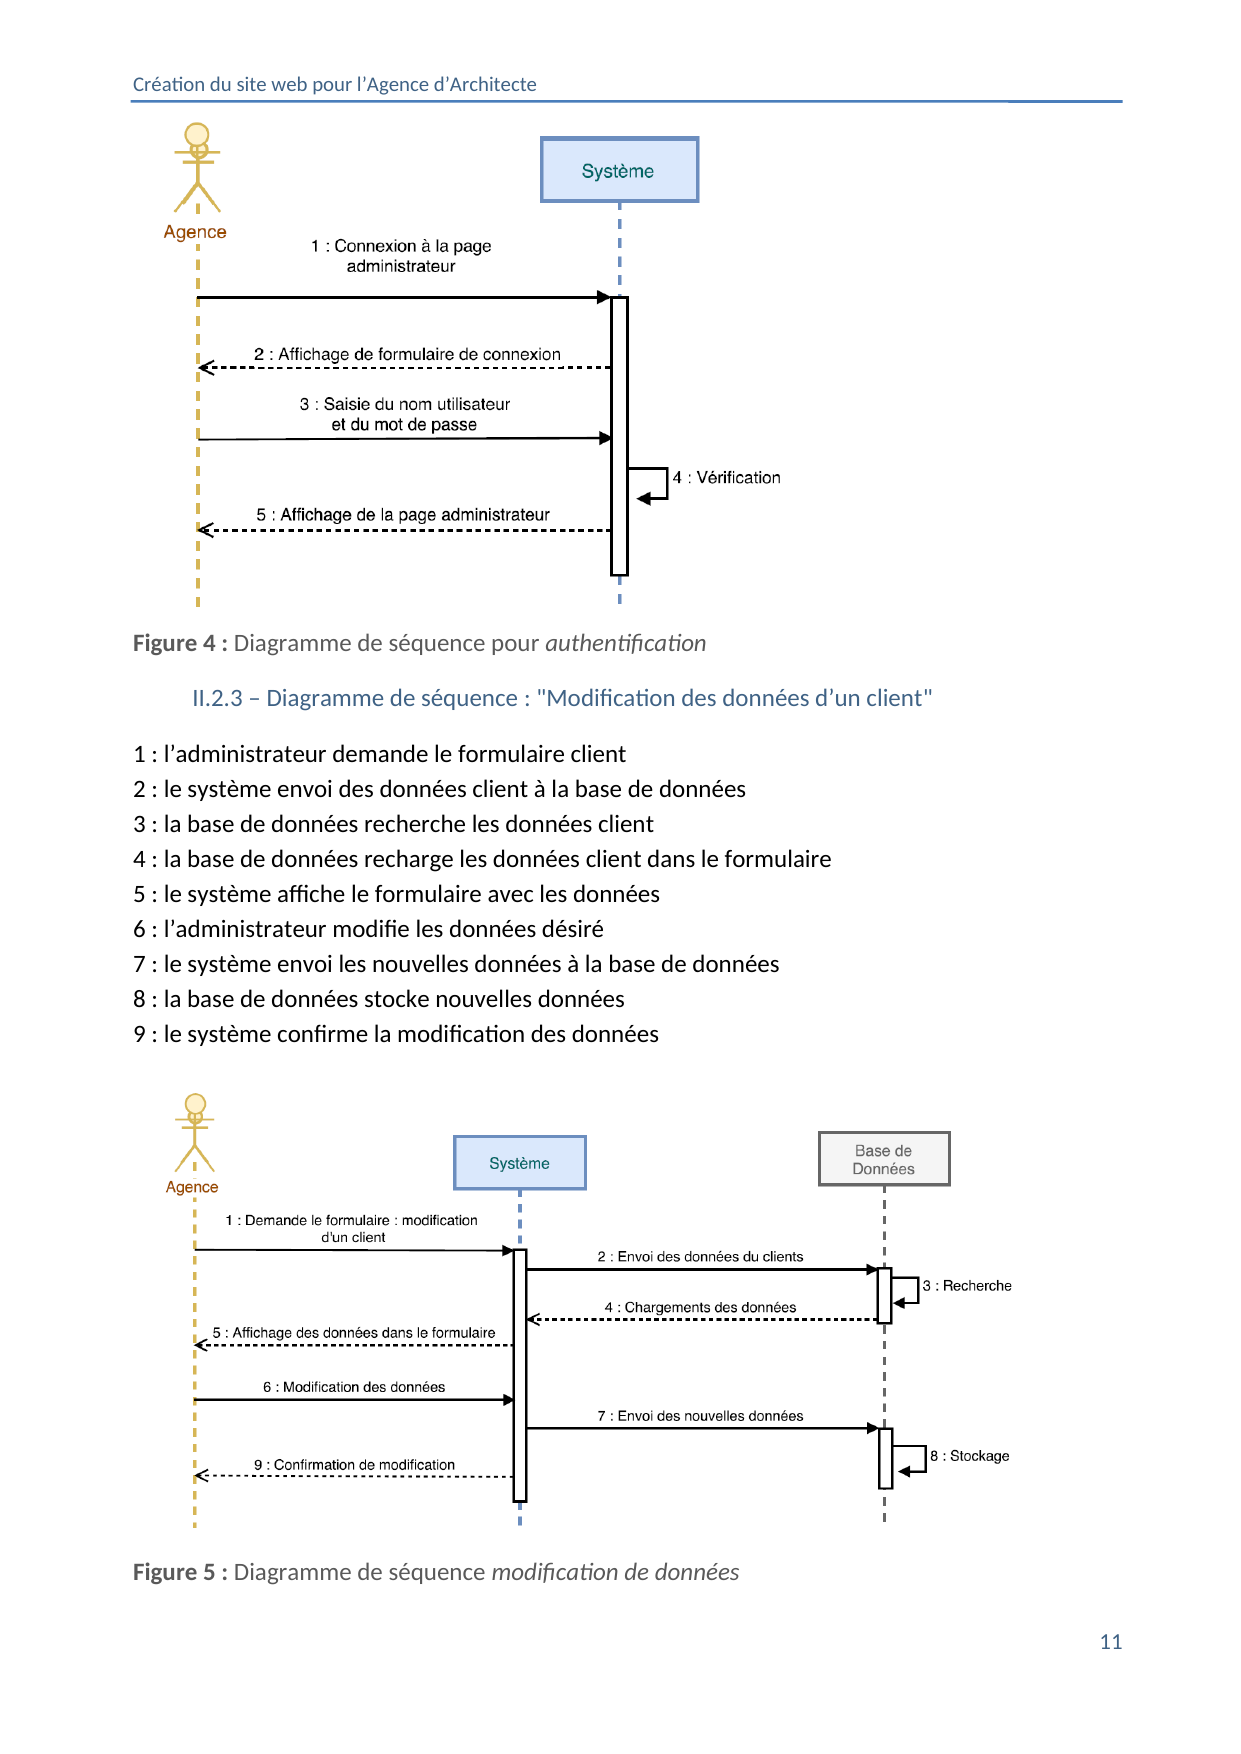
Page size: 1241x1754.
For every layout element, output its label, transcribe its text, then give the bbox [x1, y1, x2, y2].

text 9 : le système confirme la modification des données [133, 1018, 1122, 1049]
subtitle II.2.3 – Diagramme de séquence : "Modification des données d’un client" [133, 683, 1122, 713]
picture [138, 1077, 1029, 1541]
text 8 : la base de données stocke nouvelles données [133, 983, 1122, 1014]
text 3 : la base de données recherche les données client [133, 808, 1122, 839]
text Figure 5 : Diagramme de séquence modification de données [133, 1556, 1122, 1586]
text 6 : l’administrateur modifie les données désiré [133, 913, 1122, 944]
text 4 : la base de données recharge les données client dans le formulaire [133, 843, 1122, 874]
text 1 : l’administrateur demande le formulaire client [133, 738, 1122, 769]
text 5 : le système affiche le formulaire avec les données [133, 878, 1122, 909]
picture [118, 104, 811, 629]
text 2 : le système envoi des données client à la base de données [133, 773, 1122, 804]
text 7 : le système envoi les nouvelles données à la base de données [133, 948, 1122, 979]
text Figure 4 : Diagramme de séquence pour authentification [133, 627, 1122, 657]
